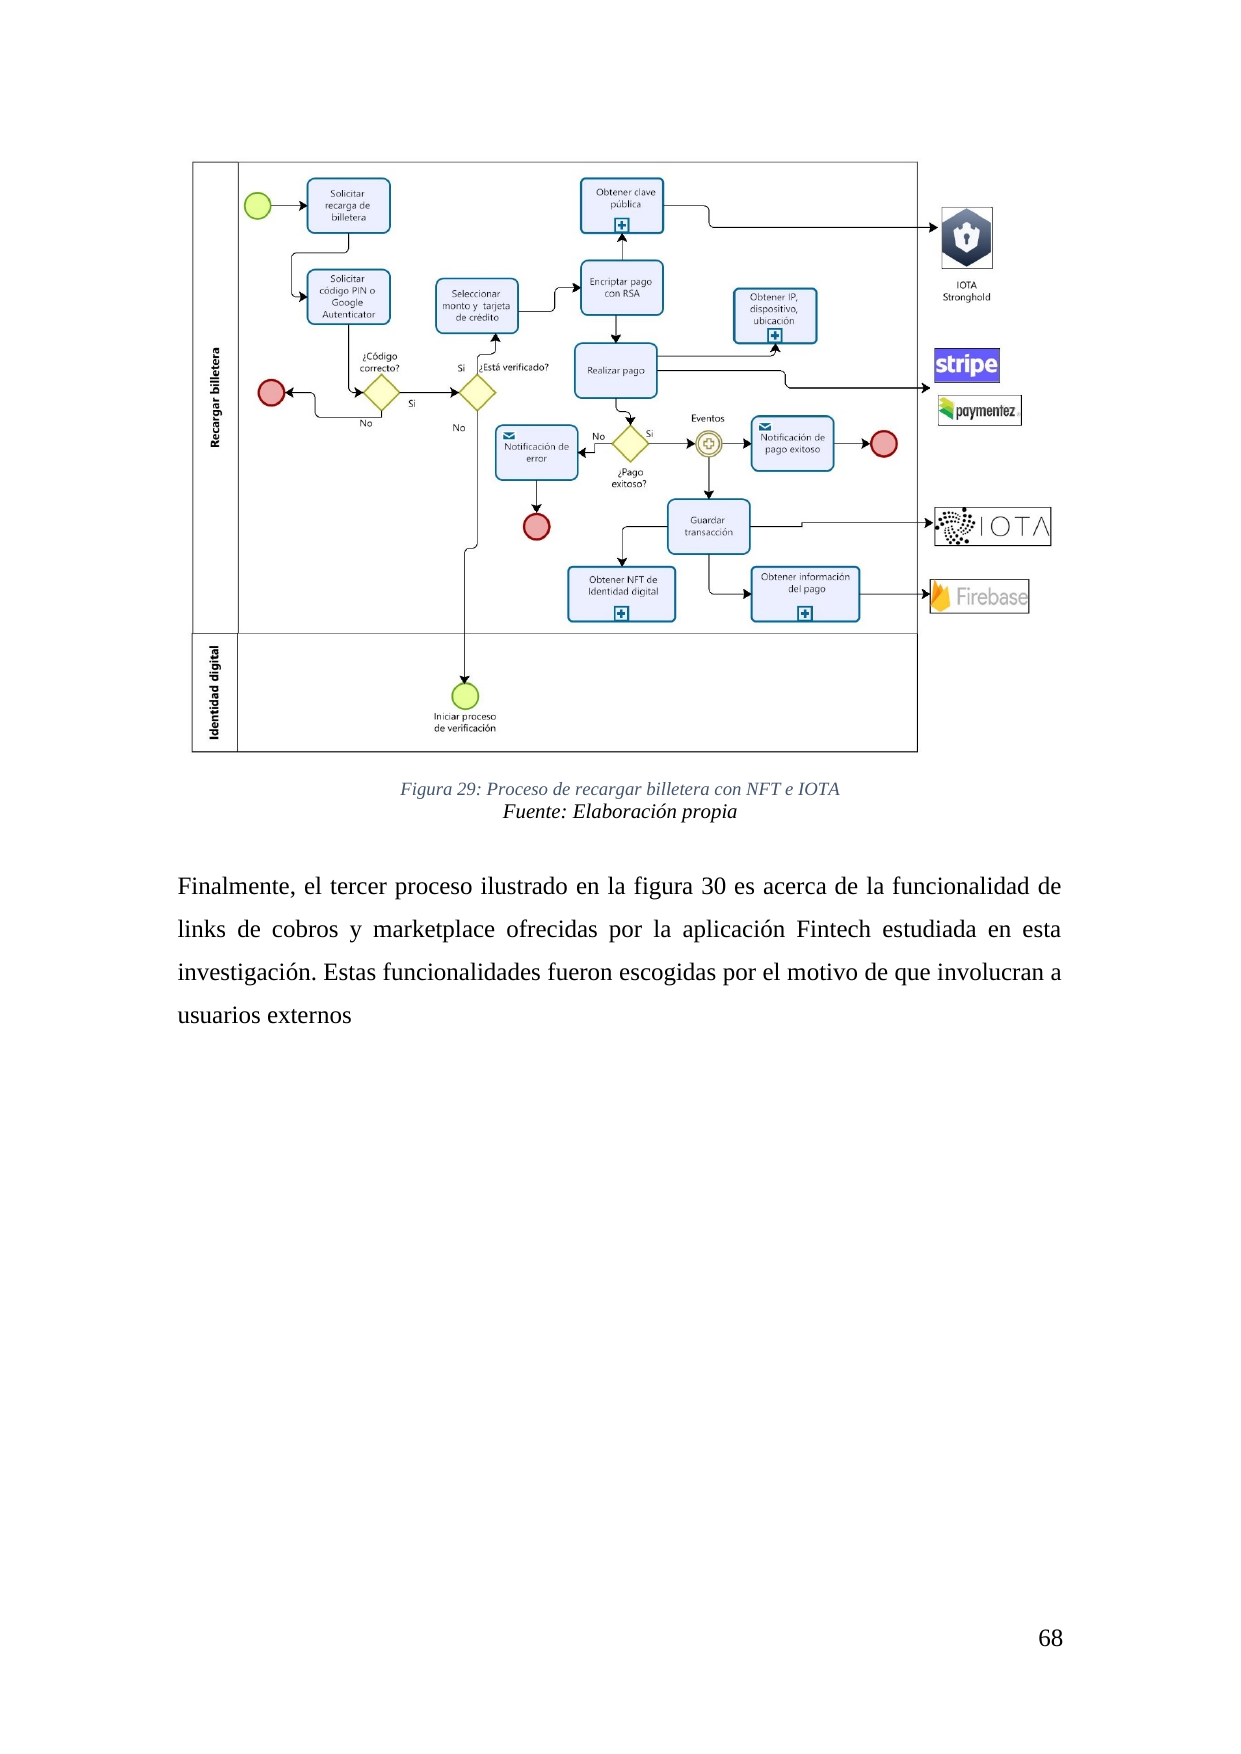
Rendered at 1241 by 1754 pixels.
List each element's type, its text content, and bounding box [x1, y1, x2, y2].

text Finalmente, el tercer proceso ilustrado en la figura 30 es acerca de la funcionalidad de links de cobros y marketplace ofrecidas por la aplicación Fintech estudiada en esta investigación. Estas funcionalidades fueron escogidas por el motivo de que involucran a usuarios externos [177, 871, 1063, 1029]
text Fuente: Elaboración propia [177, 799, 1063, 823]
picture [177, 147, 1063, 759]
text Figura 29: Proceso de recargar billetera con NFT e IOTA [177, 777, 1063, 799]
